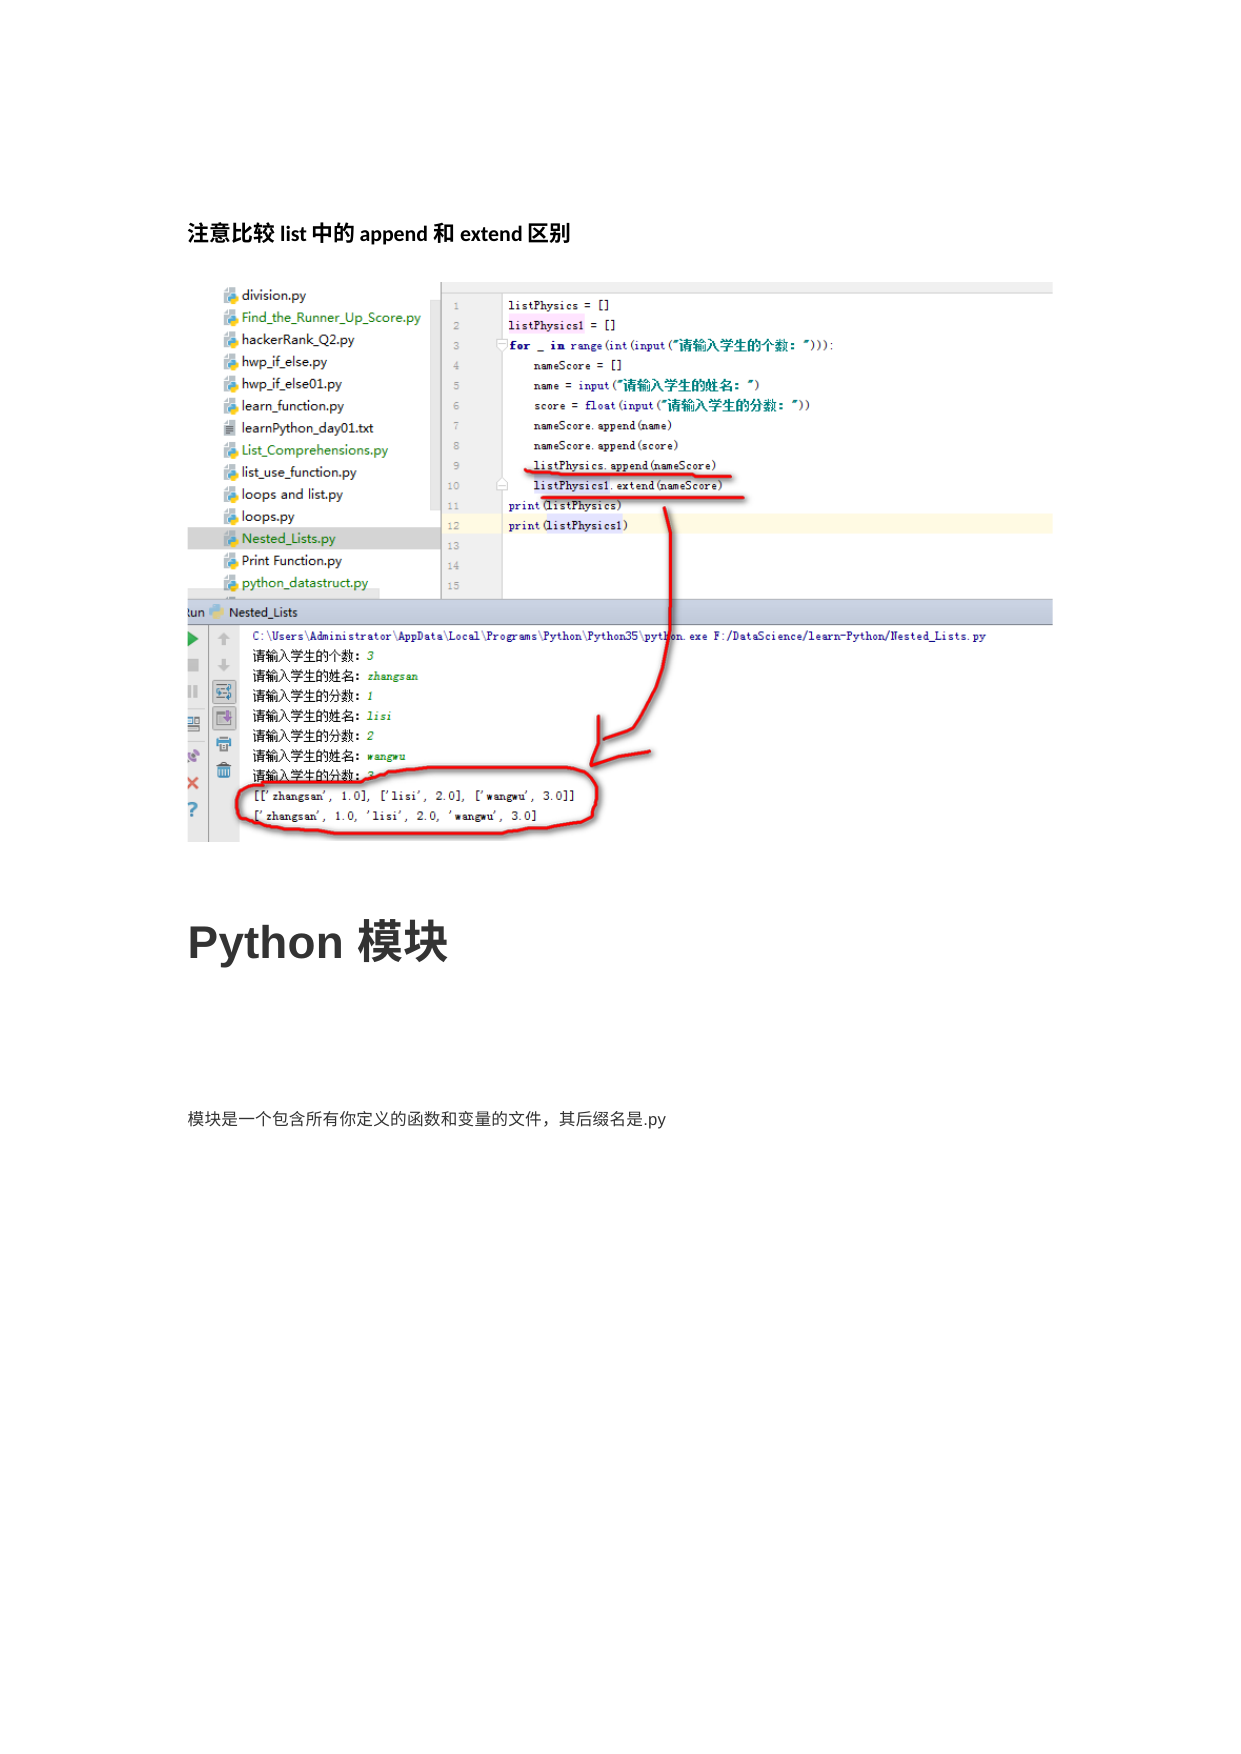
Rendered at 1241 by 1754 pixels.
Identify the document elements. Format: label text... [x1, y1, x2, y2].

picture [187, 282, 1053, 842]
text 注意比较 list中的append 和 extend 区别 [187, 216, 1053, 248]
text 模块是一个包含所有你定义的函数和变量的文件，其后缀名是.py [187, 1102, 1053, 1135]
subtitle Python 模块 [187, 890, 1053, 987]
